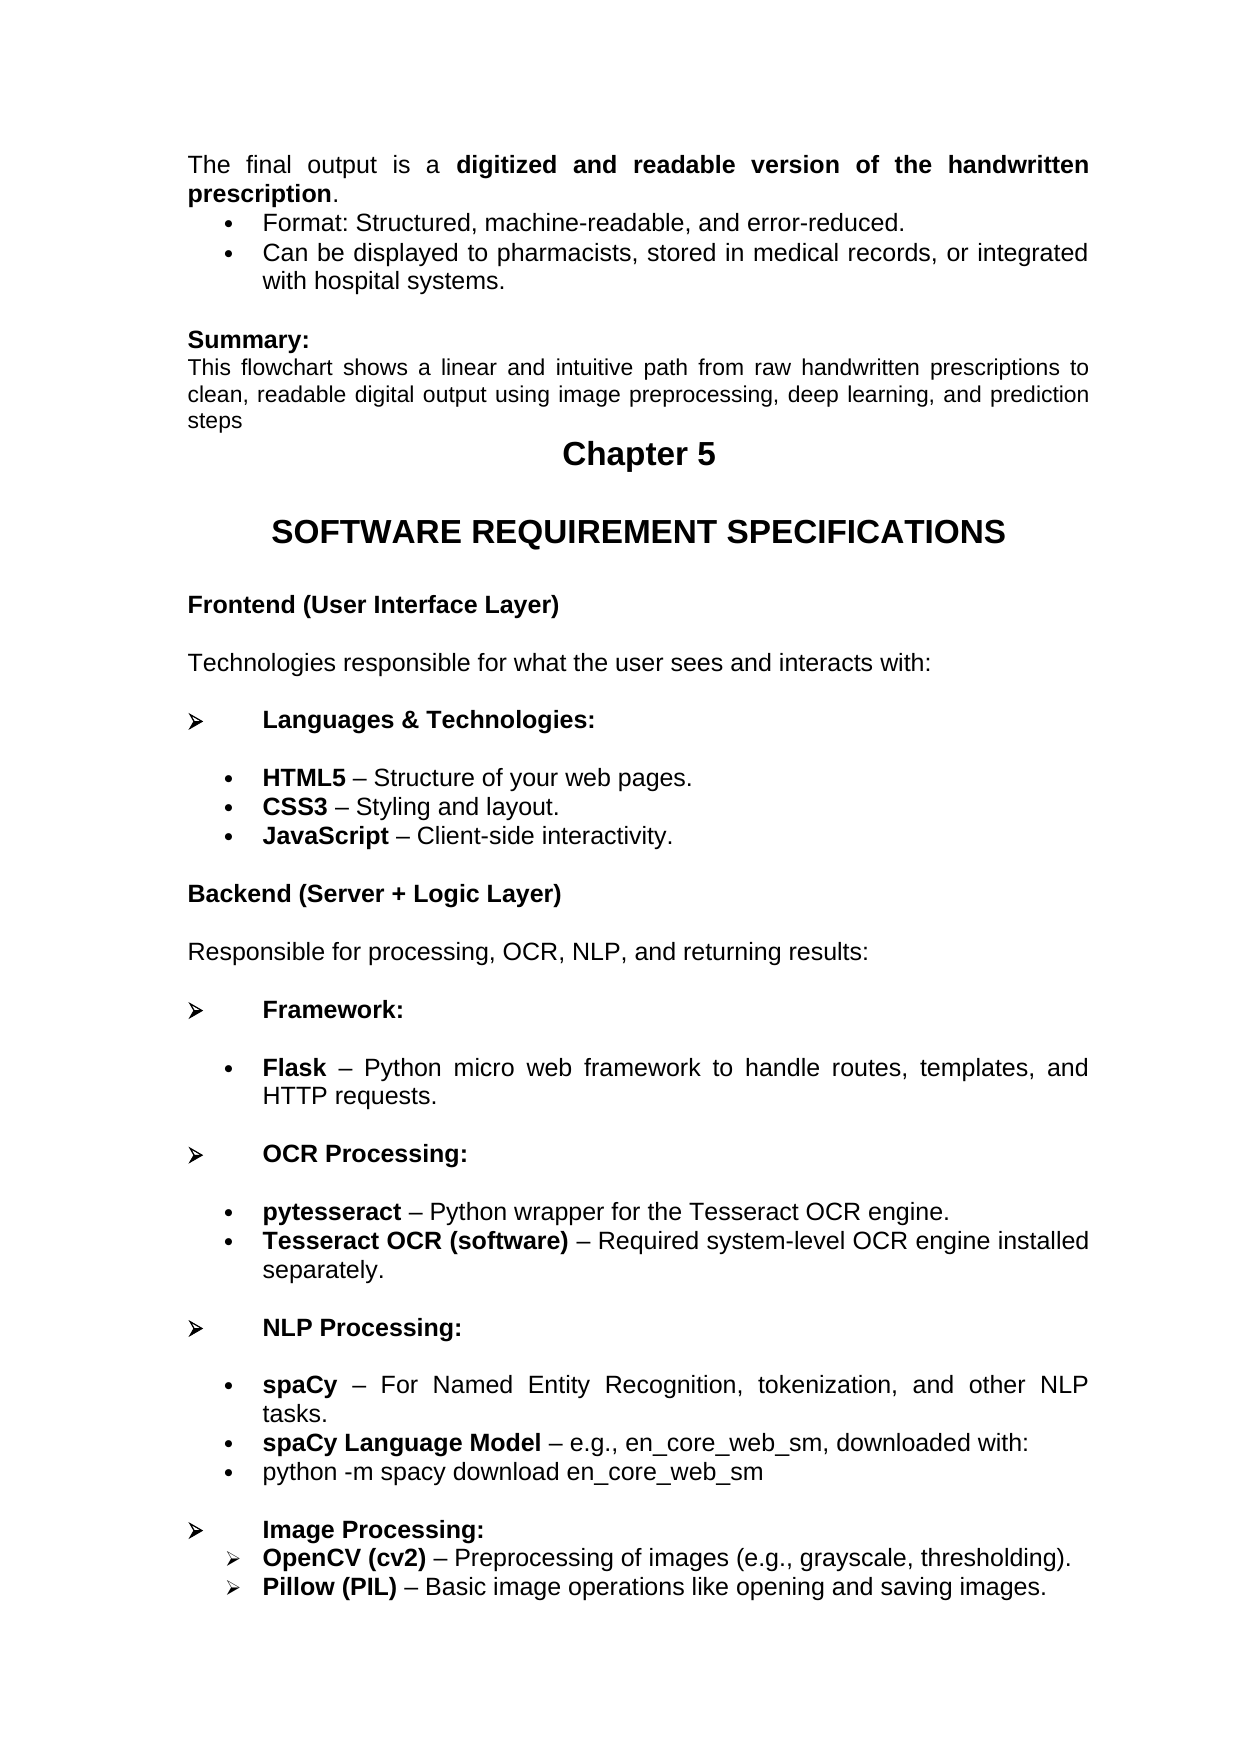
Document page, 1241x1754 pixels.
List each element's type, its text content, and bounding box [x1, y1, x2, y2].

text The final output is a digitized and readable version of the handwritten prescription. [187, 150, 1090, 207]
list Languages & Technologies: [187, 706, 1090, 734]
text Technologies responsible for what the user sees and interacts with: [187, 648, 1090, 676]
list spaCy Language Model – e.g., en_core_web_sm, downloaded with: [225, 1428, 1090, 1457]
text Chapter 5 [187, 434, 1090, 472]
text Backend (Server + Logic Layer) [187, 879, 1090, 908]
list Pillow (PIL) – Basic image operations like opening and saving images. [225, 1572, 1090, 1601]
list pytesseract – Python wrapper for the Tesseract OCR engine. [225, 1197, 1090, 1226]
list spaCy – For Named Entity Recognition, tokenization, and other NLP tasks. [225, 1371, 1090, 1428]
text Frontend (User Interface Layer) [187, 590, 1090, 618]
list Flask – Python micro web framework to handle routes, templates, and HTTP requests. [225, 1053, 1090, 1110]
list JavaScript – Client-side interactivity. [225, 821, 1090, 850]
text Summary: [187, 325, 1090, 354]
list CSS3 – Styling and layout. [225, 792, 1090, 821]
list OCR Processing: [187, 1139, 1090, 1168]
list python -m spacy download en_core_web_sm [225, 1457, 1090, 1486]
list Can be displayed to pharmacists, stored in medical records, or integrated with hospital systems. [225, 237, 1090, 295]
list Format: Structured, machine-readable, and error-reduced. [225, 208, 1090, 237]
list Framework: [187, 995, 1090, 1023]
text Responsible for processing, OCR, NLP, and returning results: [187, 937, 1090, 966]
text This flowchart shows a linear and intuitive path from raw handwritten prescriptions to clean, readable digital output using image preprocessing, deep learning, and prediction steps [187, 354, 1090, 433]
list OpenCV (cv2) – Preprocessing of images (e.g., grayscale, thresholding). [225, 1543, 1090, 1572]
text SOFTWARE REQUIREMENT SPECIFICATIONS [187, 512, 1090, 551]
list HTML5 – Structure of your web pages. [225, 763, 1090, 792]
list Tesseract OCR (software) – Required system-level OCR engine installed separately. [225, 1226, 1090, 1283]
list Image Processing: [187, 1515, 1090, 1543]
list NLP Processing: [187, 1313, 1090, 1341]
